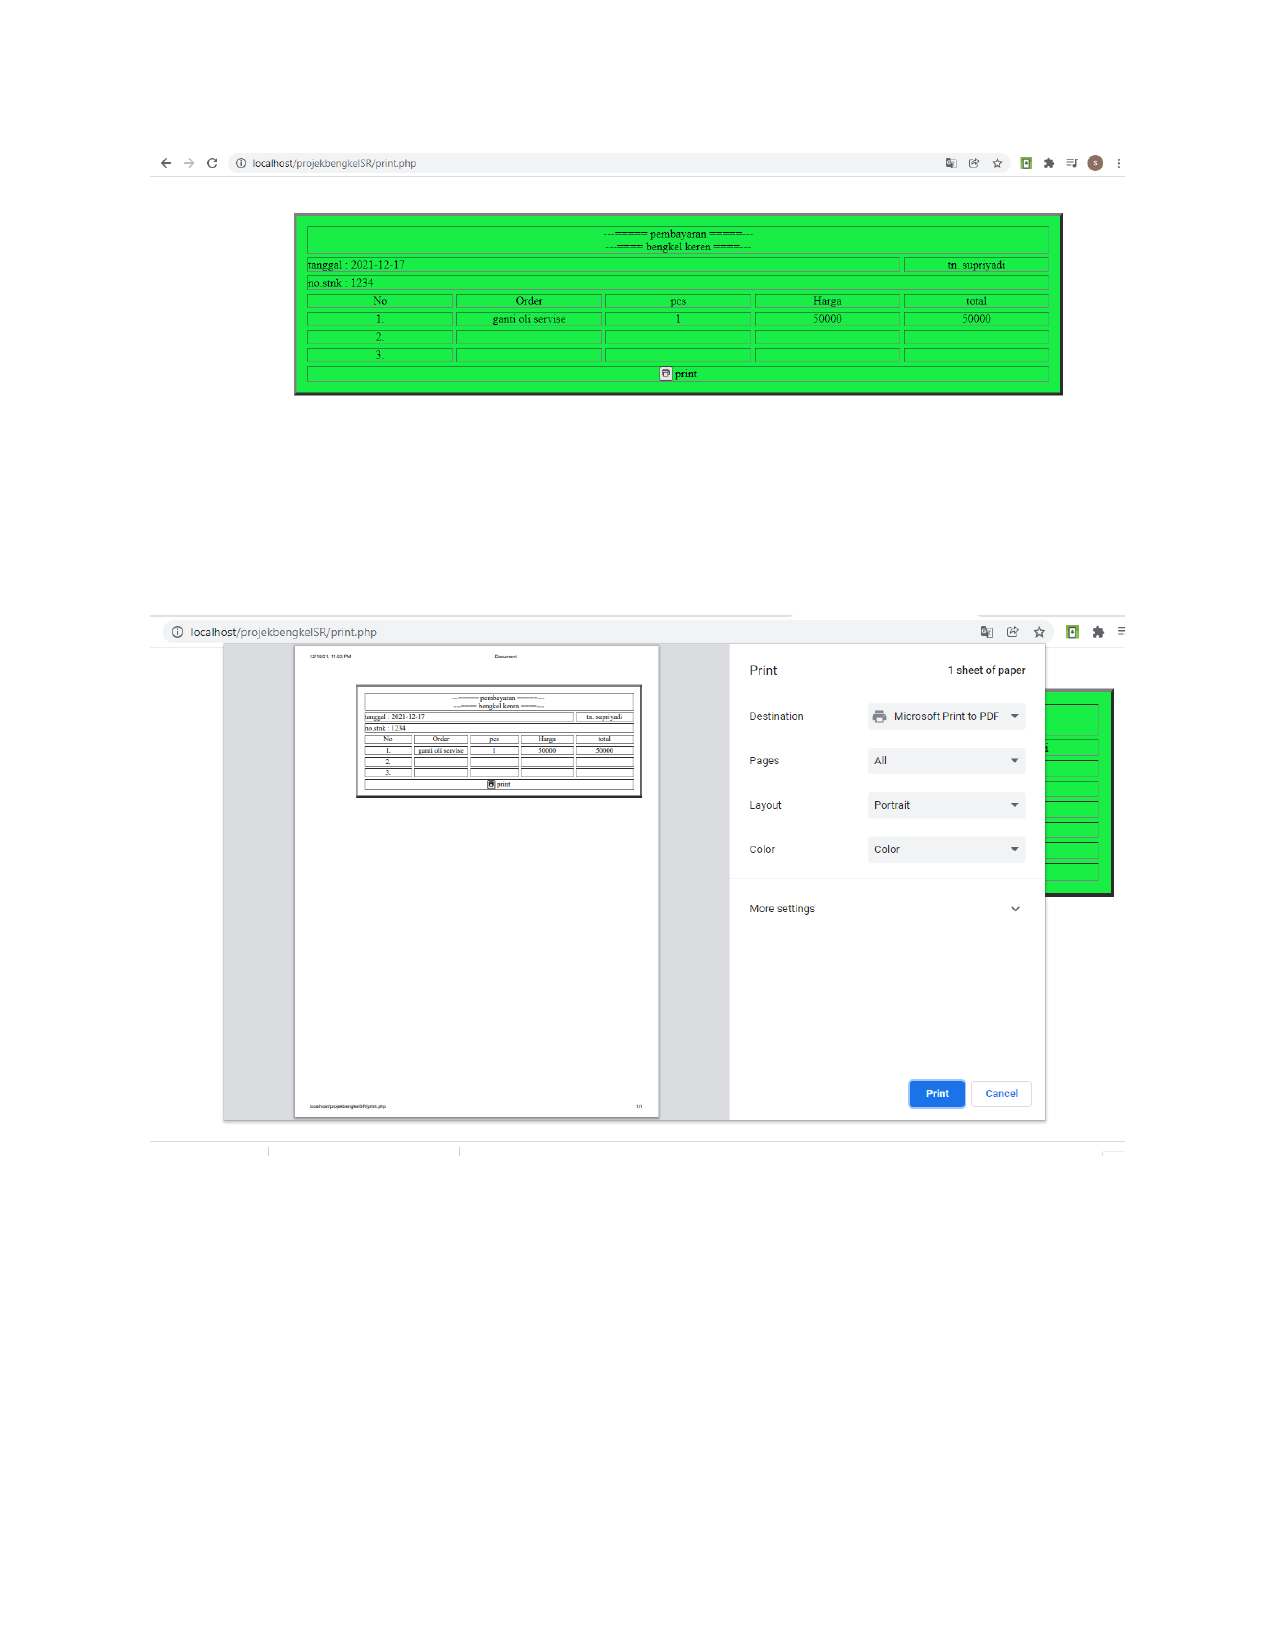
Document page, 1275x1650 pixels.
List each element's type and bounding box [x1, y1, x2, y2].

picture [150, 615, 1125, 1156]
picture [150, 150, 1125, 597]
